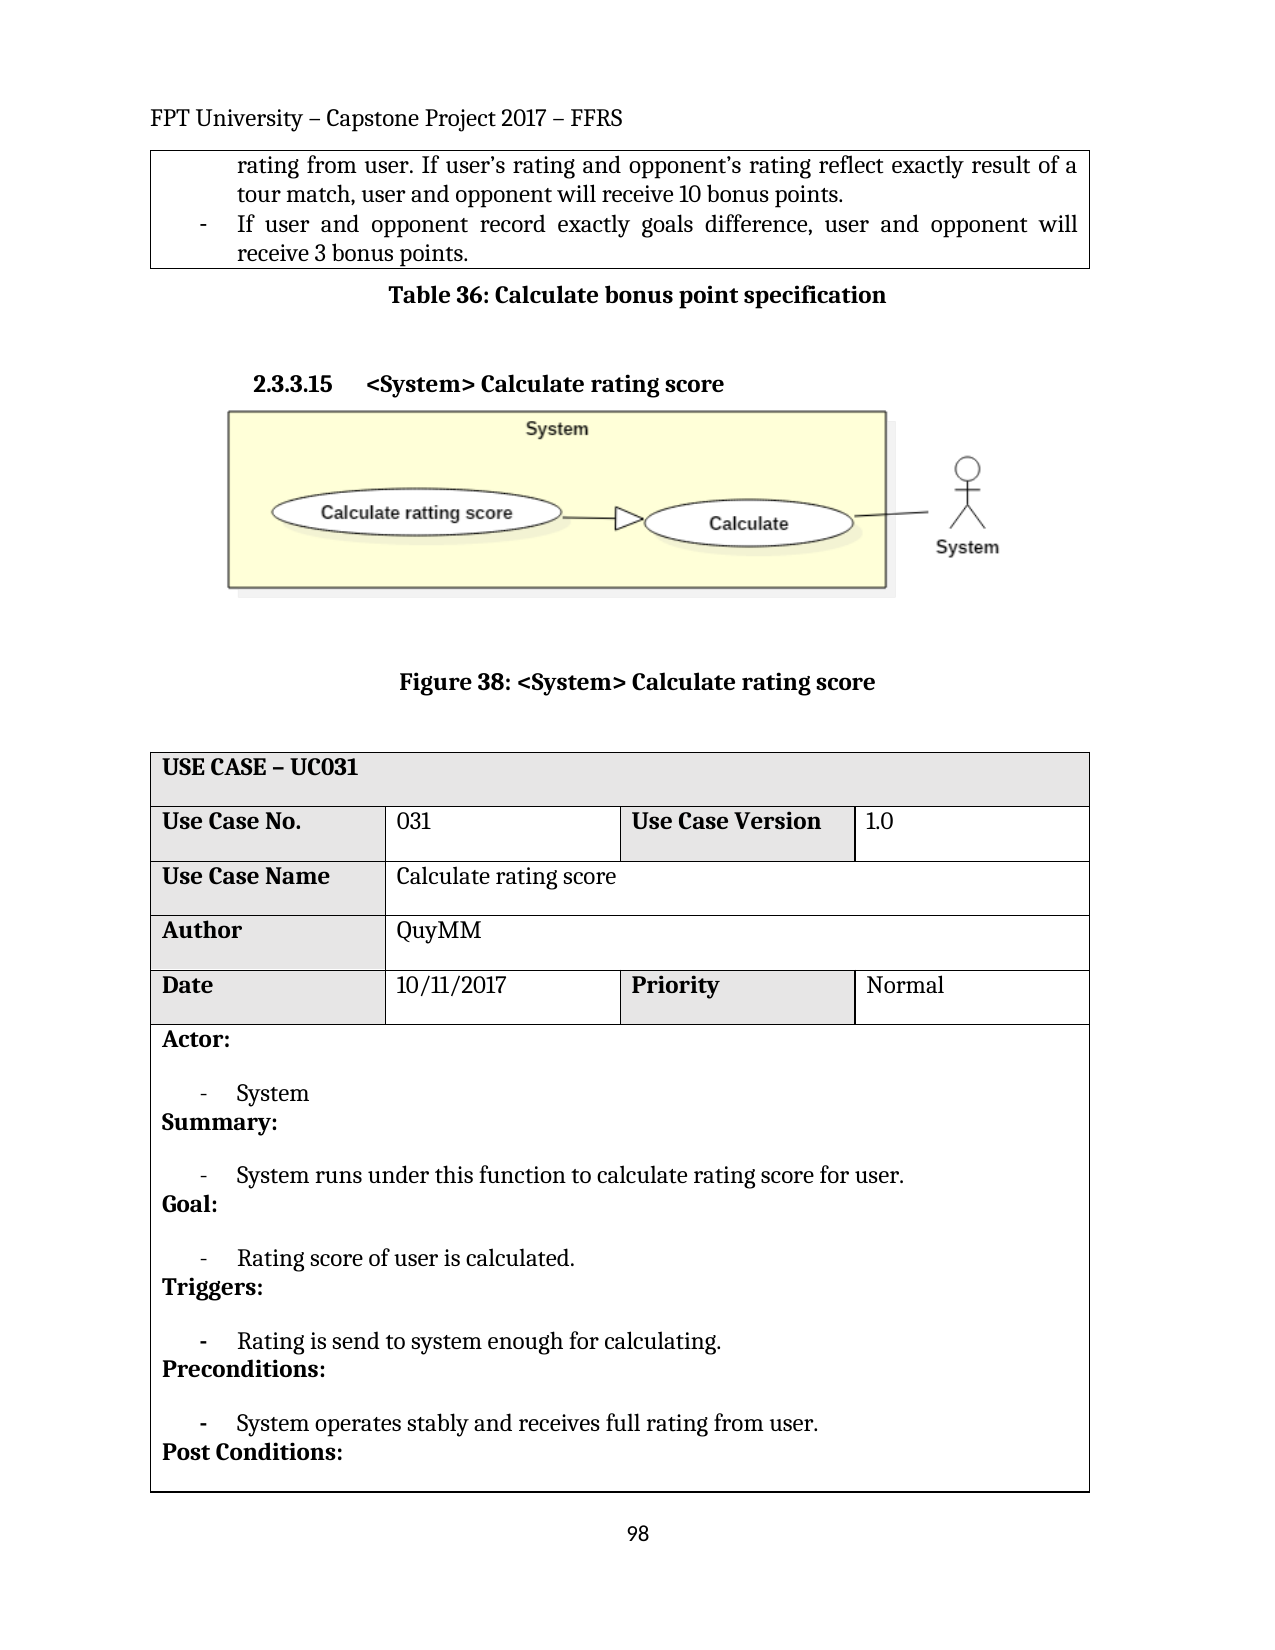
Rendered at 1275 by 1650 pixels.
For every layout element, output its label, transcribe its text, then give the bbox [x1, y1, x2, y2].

text Figure 38: <System> Calculate rating score [150, 667, 1125, 696]
table_cell Date [151, 971, 385, 1024]
table_cell 031 [386, 807, 620, 861]
table_cell QuyMM [386, 916, 1089, 969]
list Table 36: Calculate bonus point specification [150, 281, 1125, 310]
picture [215, 399, 1060, 643]
table_header USE CASE – UC031 [151, 753, 1089, 806]
table_cell Use Case Version [621, 807, 854, 861]
table_cell Normal [856, 971, 1089, 1024]
table_cell Use Case No. [151, 807, 385, 861]
table_cell Author [151, 916, 385, 969]
table_cell Priority [621, 971, 854, 1024]
table_cell 10/11/2017 [386, 971, 620, 1024]
list <System> Calculate rating score [253, 370, 1125, 399]
table_cell Use Case Name [151, 862, 385, 915]
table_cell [151, 1025, 1089, 1491]
table_cell 1.0 [856, 807, 1089, 861]
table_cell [151, 151, 1089, 268]
table_cell Calculate rating score [386, 862, 1089, 915]
